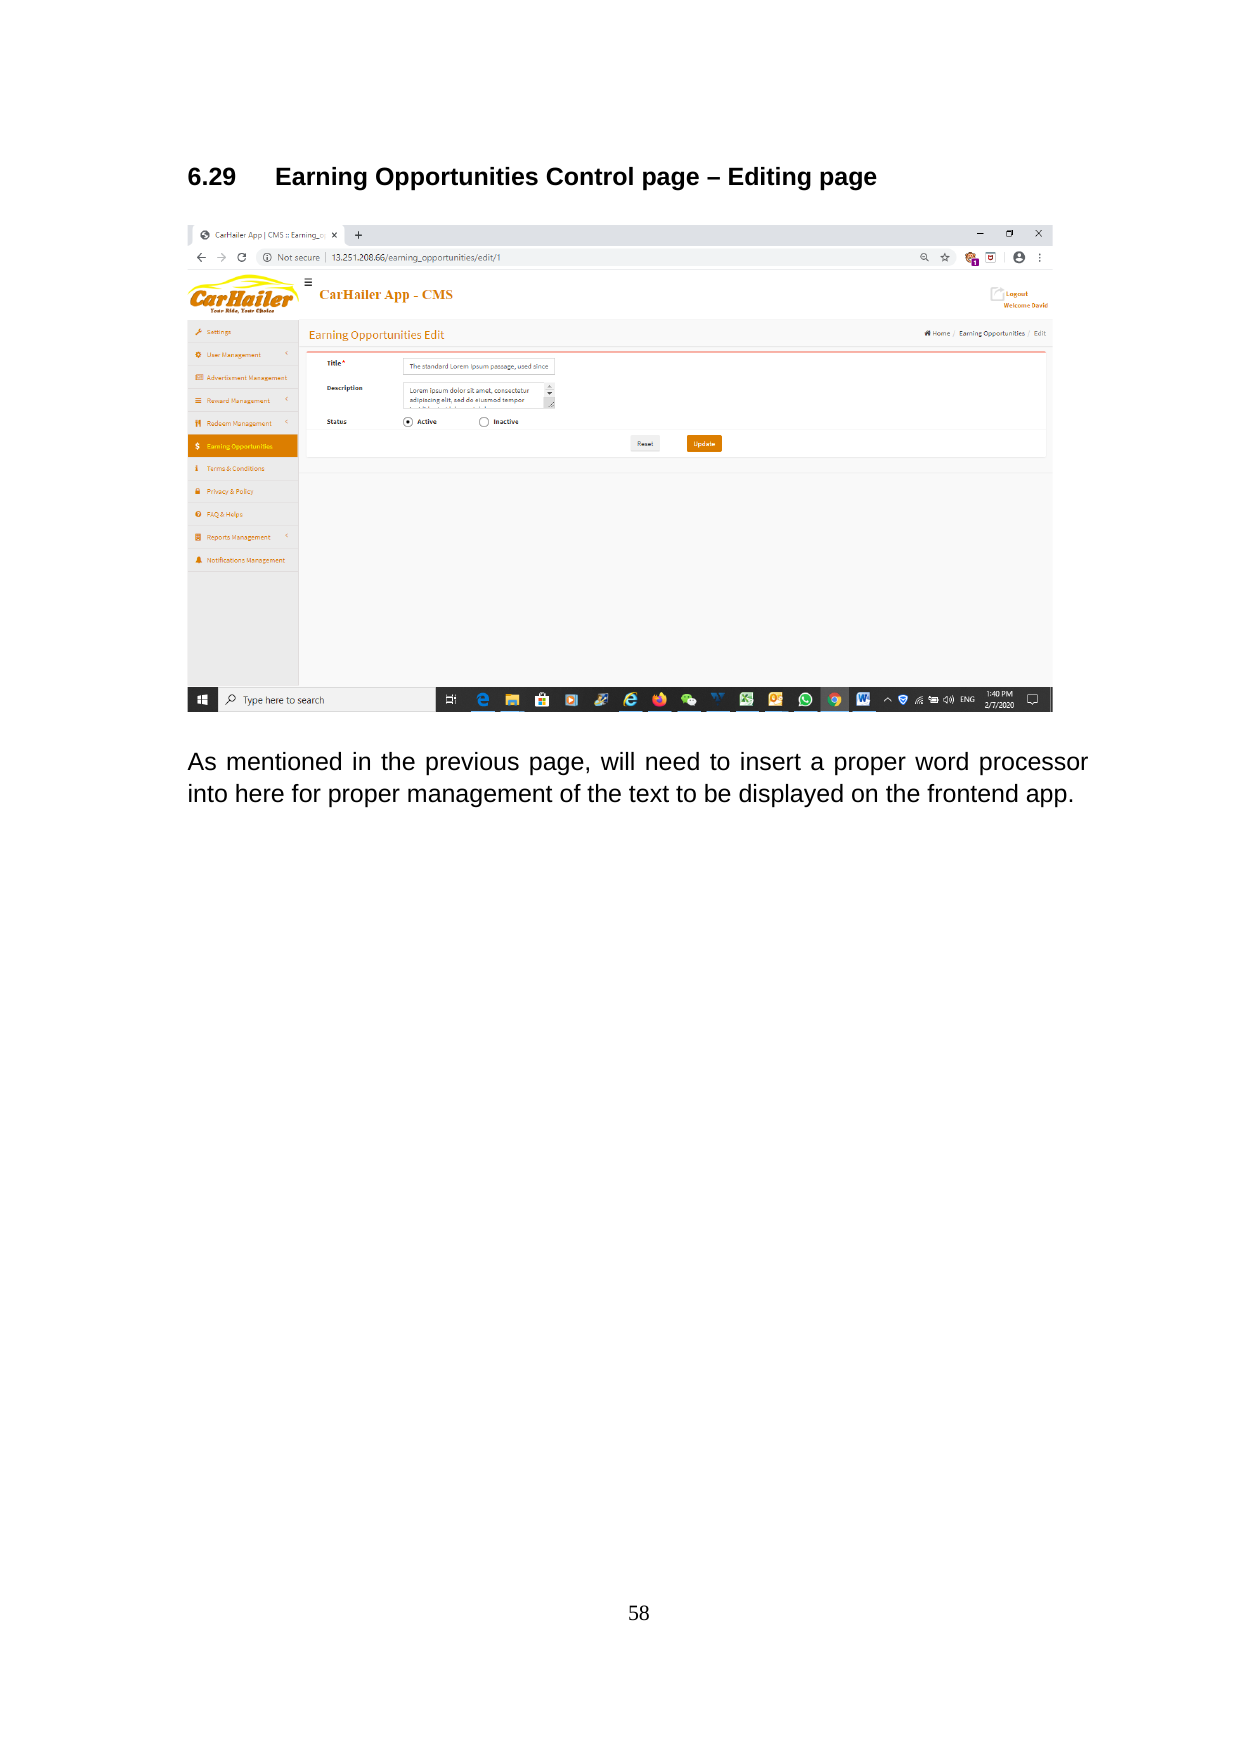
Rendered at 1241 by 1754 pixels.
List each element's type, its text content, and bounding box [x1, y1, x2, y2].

list Earning Opportunities Control page – Editing page [187, 160, 1090, 192]
text As mentioned in the previous page, will need to insert a proper word processor into here for proper management of the text to be displayed on the frontend app. [187, 745, 1090, 810]
picture [187, 225, 1053, 712]
